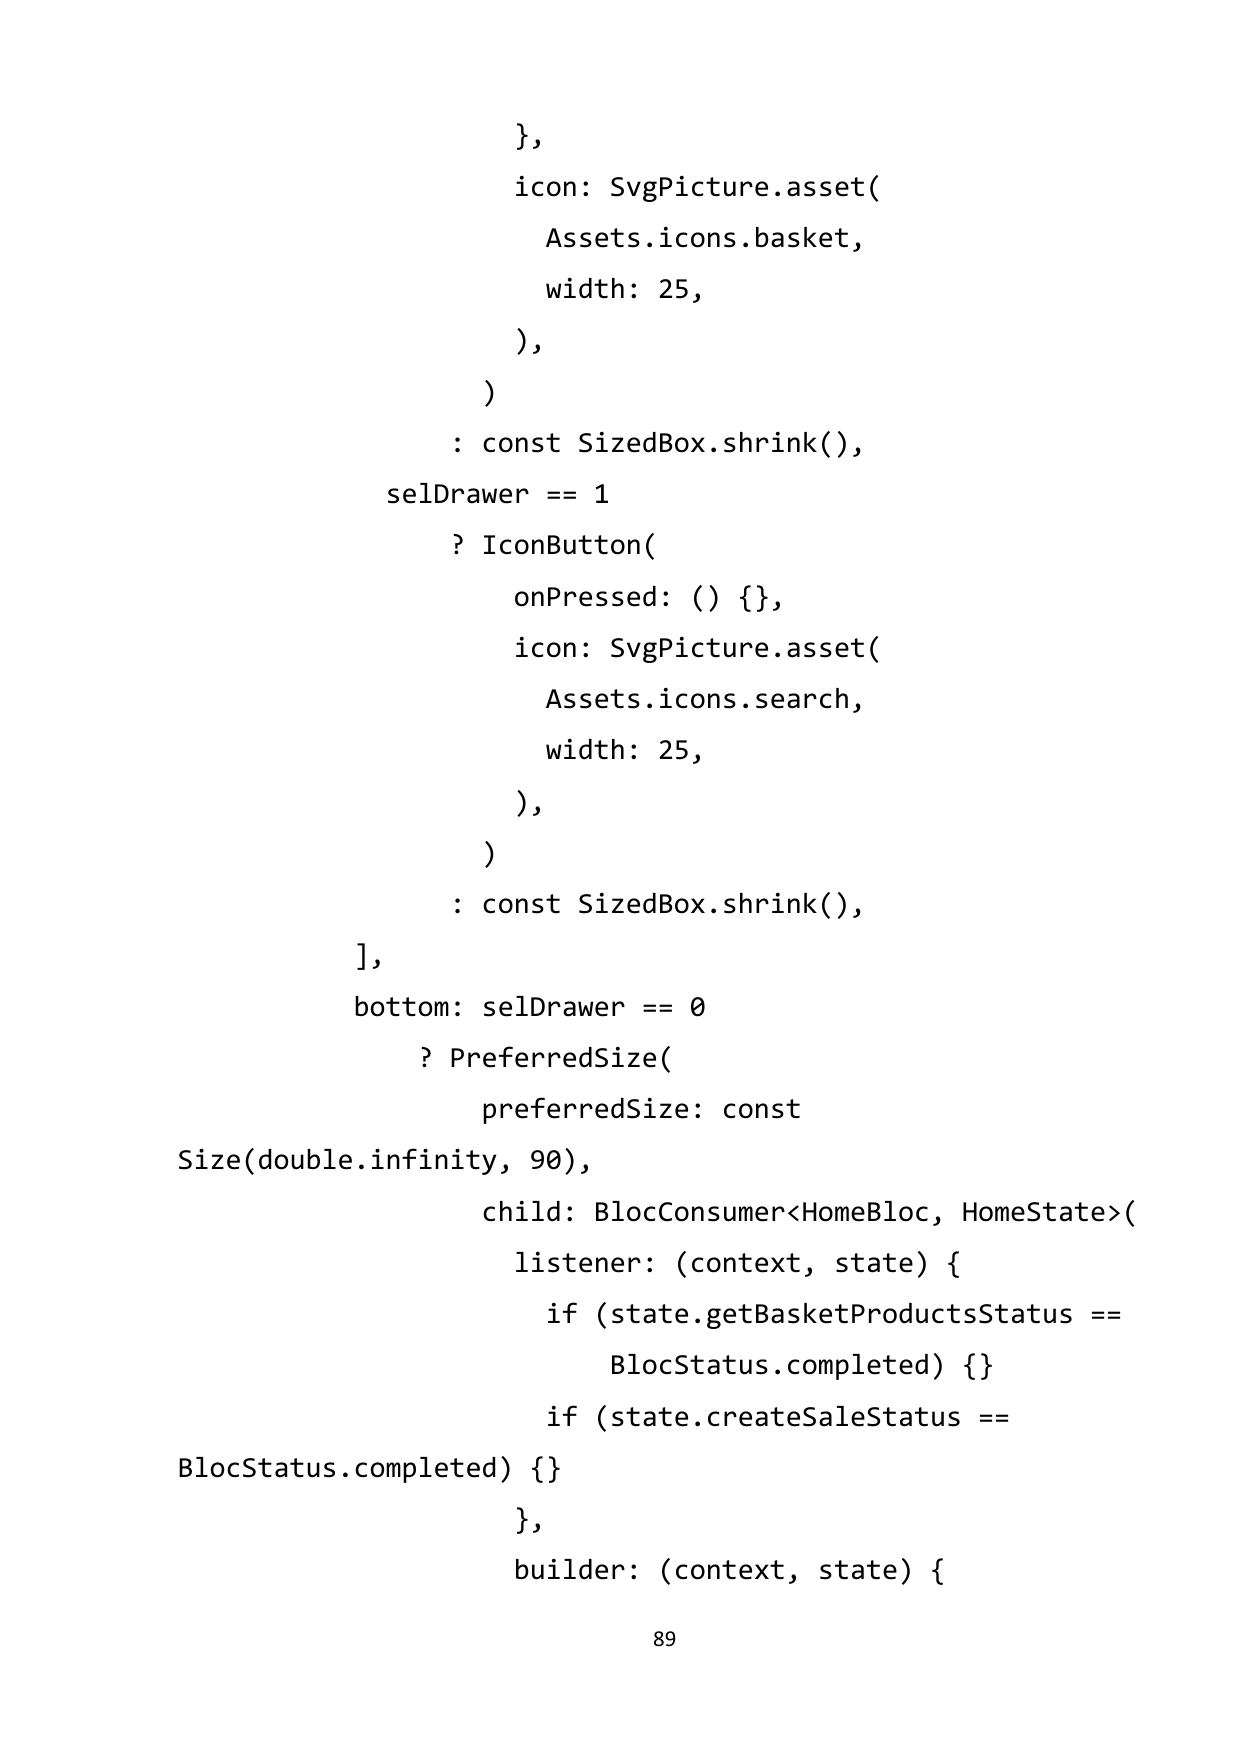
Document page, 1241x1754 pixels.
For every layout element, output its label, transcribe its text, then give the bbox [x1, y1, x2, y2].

text icon: SvgPicture.asset( [177, 169, 1152, 203]
text ) [177, 836, 1152, 870]
text Assets.icons.search, [177, 682, 1152, 716]
text ), [177, 323, 1152, 357]
text width: 25, [177, 733, 1152, 767]
text ) [177, 374, 1152, 408]
text : const SizedBox.shrink(), [177, 887, 1152, 921]
text child: BlocConsumer<HomeBloc, HomeState>( [177, 1194, 1152, 1228]
text if (state.getBasketProductsStatus == [177, 1297, 1152, 1331]
text }, [177, 118, 1152, 152]
text icon: SvgPicture.asset( [177, 631, 1152, 665]
text width: 25, [177, 272, 1152, 306]
text selDrawer == 1 [177, 477, 1152, 511]
text onPressed: () {}, [177, 579, 1152, 613]
text bottom: selDrawer == 0 [177, 989, 1152, 1023]
text : const SizedBox.shrink(), [177, 426, 1152, 460]
text if (state.createSaleStatus == BlocStatus.completed) {} [177, 1399, 1152, 1485]
text preferredSize: const Size(double.infinity, 90), [177, 1092, 1152, 1177]
text ? PreferredSize( [177, 1041, 1152, 1075]
text listener: (context, state) { [177, 1246, 1152, 1280]
text ? IconButton( [177, 528, 1152, 562]
text Assets.icons.basket, [177, 221, 1152, 255]
text ), [177, 784, 1152, 818]
text }, [177, 1502, 1152, 1536]
text builder: (context, state) { [177, 1553, 1152, 1587]
text ], [177, 938, 1152, 972]
text BlocStatus.completed) {} [177, 1348, 1152, 1382]
